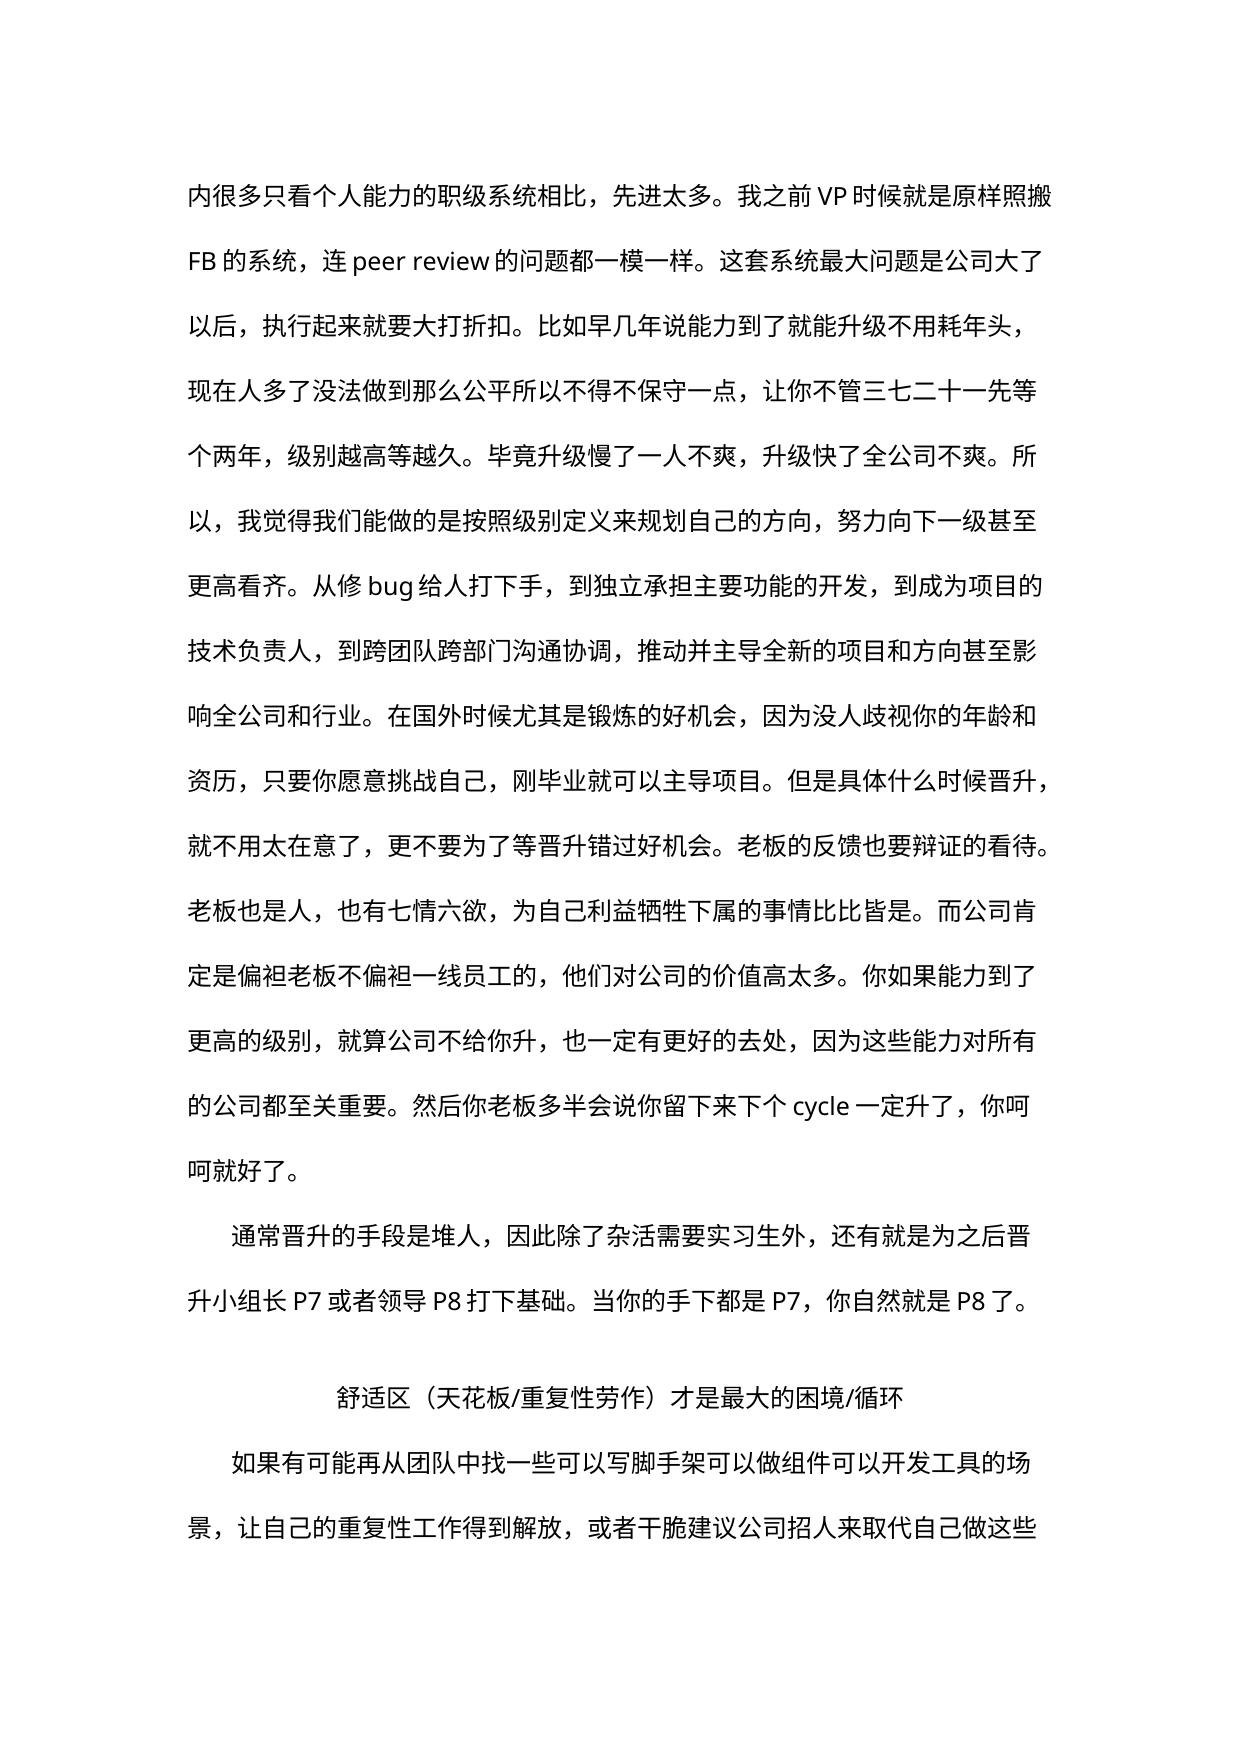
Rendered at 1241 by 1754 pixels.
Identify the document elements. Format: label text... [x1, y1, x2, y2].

text 舒适区（天花板/重复性劳作）才是最大的困境/循环 [187, 1364, 1053, 1429]
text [187, 1429, 1053, 1559]
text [187, 162, 1053, 1202]
text 通常晋升的手段是堆人，因此除了杂活需要实习生外，还有就是为之后晋升小组长P7或者领导P8打下基础。当你的手下都是P7，你自然就是P8了。 [187, 1202, 1053, 1332]
